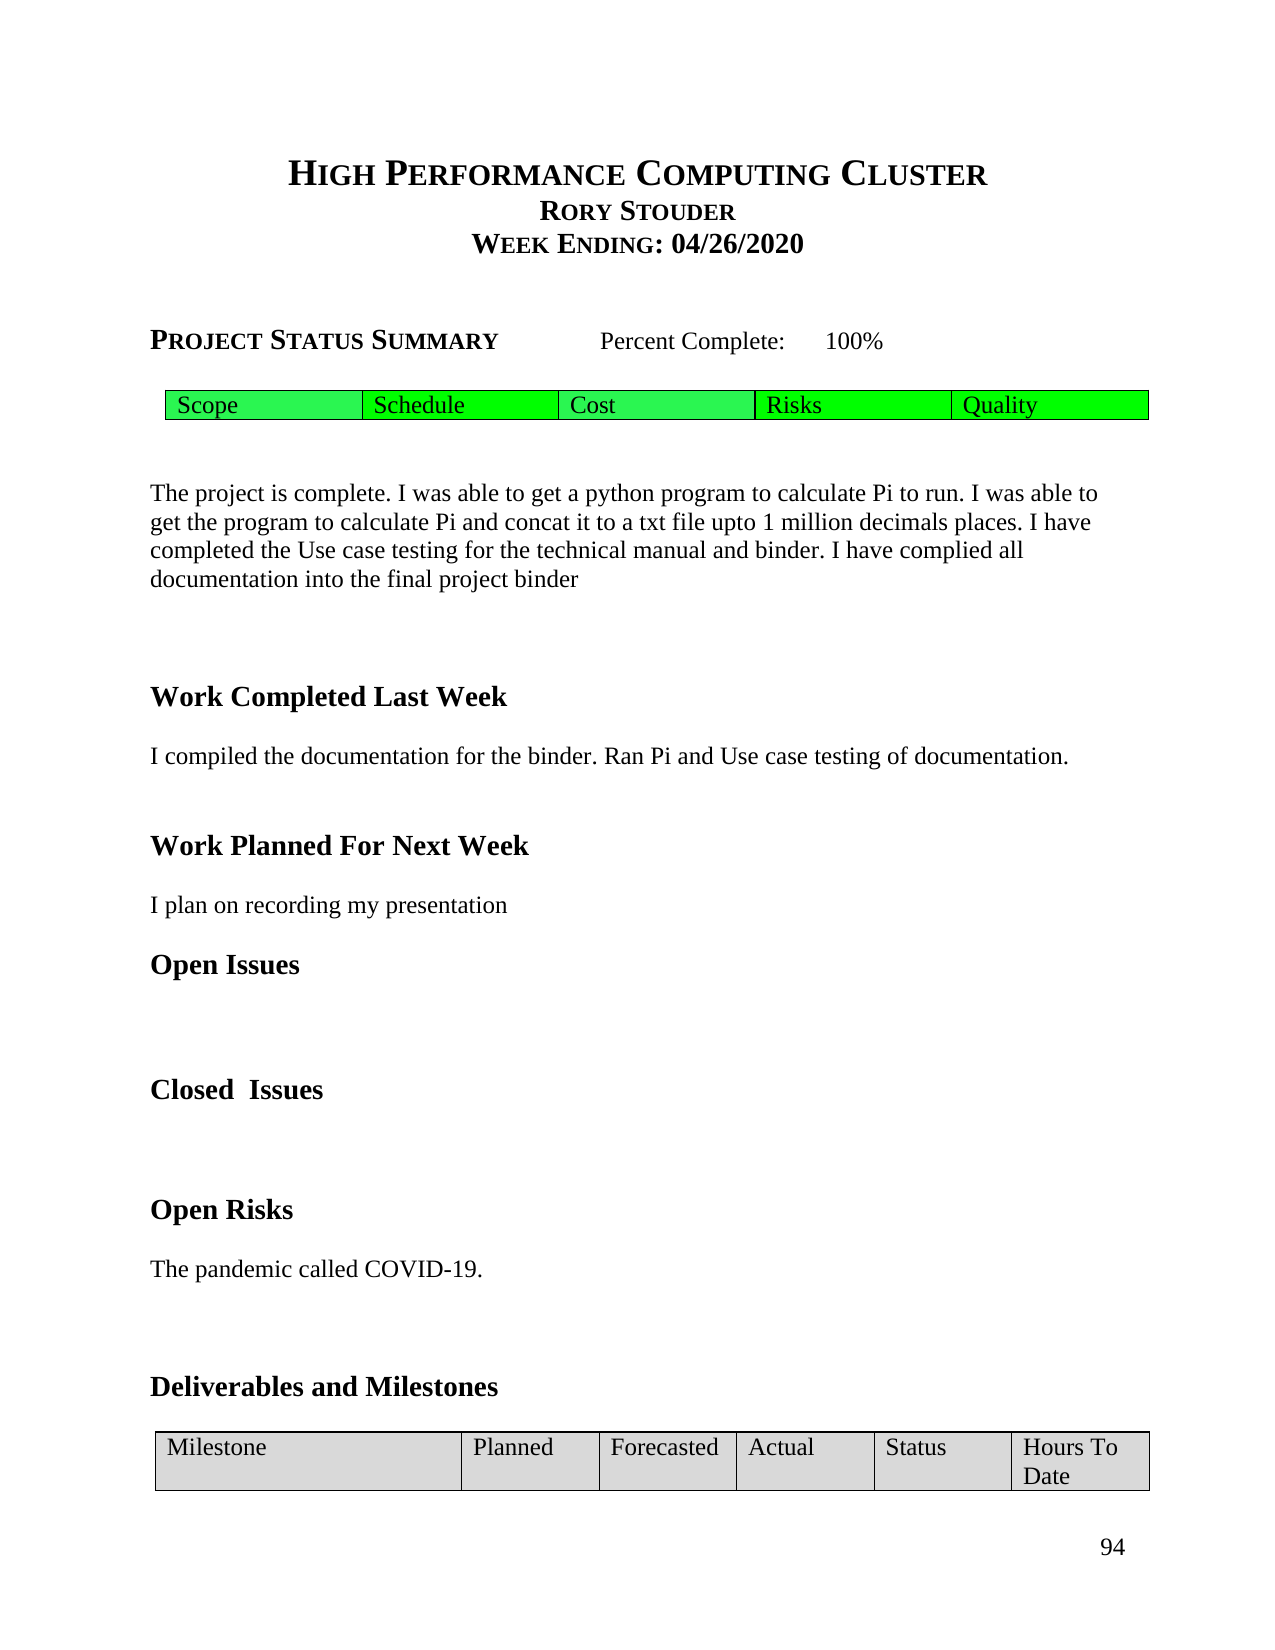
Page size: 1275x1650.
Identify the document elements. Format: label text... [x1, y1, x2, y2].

table_header Status [875, 1433, 1011, 1490]
text Work Planned For Next Week [150, 828, 1125, 861]
table_header Quality [952, 391, 1148, 419]
table_header Schedule [363, 391, 558, 419]
table_header Actual [737, 1433, 874, 1490]
text Work Completed Last Week [150, 679, 1125, 713]
table_header Risks [756, 391, 951, 419]
table_header Hours To Date [1012, 1433, 1149, 1490]
text I compiled the documentation for the binder. Ran Pi and Use case testing of documentation. [150, 741, 1125, 770]
text Open Issues [150, 947, 1125, 981]
table_header Milestone [156, 1433, 461, 1490]
table_header Planned [462, 1433, 599, 1490]
text High Performance Computing Cluster [150, 150, 1125, 193]
text I plan on recording my presentation [150, 890, 1125, 919]
table_header Cost [559, 391, 754, 419]
text Open Risks [150, 1192, 1125, 1225]
text Deliverables and Milestones [150, 1369, 1125, 1403]
text Rory Stouder [150, 193, 1125, 227]
table_header Scope [166, 391, 362, 419]
table_header Forecasted [600, 1433, 736, 1490]
text Week Ending: 04/26/2020 [150, 227, 1125, 260]
text The pandemic called COVID-19. [150, 1254, 1125, 1283]
text The project is complete. I was able to get a python program to calculate Pi to run. I was able to get the program to calculate Pi and concat it to a txt file upto 1 million decimals places. I have completed the Use case testing for the technical manual and binder. I have complied all documentation into the final project binder [150, 478, 1125, 593]
text Closed Issues [150, 1072, 1125, 1106]
text Project Status Summary Percent Complete: 100% [150, 322, 1125, 356]
